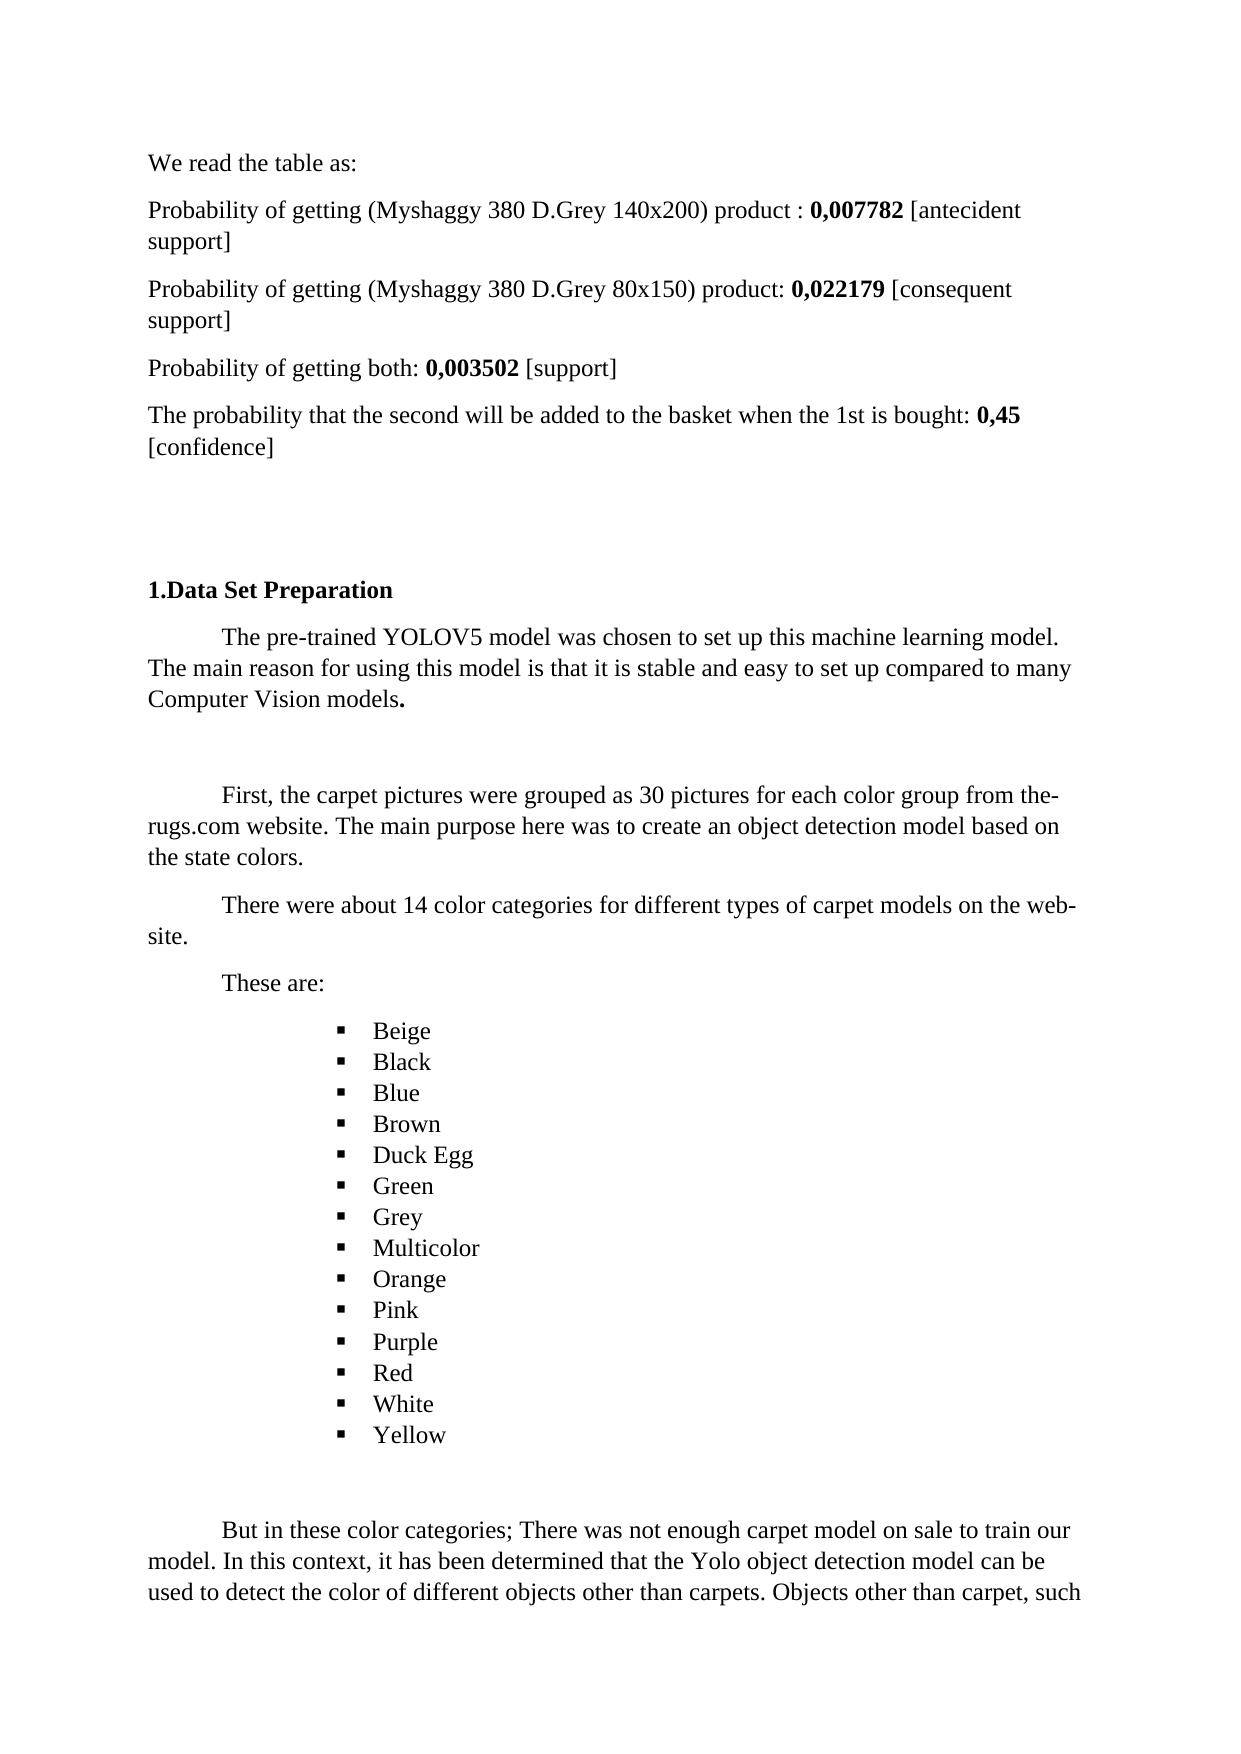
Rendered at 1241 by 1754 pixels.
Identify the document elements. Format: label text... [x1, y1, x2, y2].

text First, the carpet pictures were grouped as 30 pictures for each color group from the-rugs.com website. The main purpose here was to create an object detection model based on the state colors. [148, 780, 1093, 871]
text 1.Data Set Preparation [148, 575, 1093, 603]
text Probability of getting (Myshaggy 380 D.Grey 80x150) product: 0,022179 [consequent support] [148, 274, 1093, 334]
text Probability of getting (Myshaggy 380 D.Grey 140x200) product : 0,007782 [antecident support] [148, 195, 1093, 255]
list Purple [335, 1327, 1093, 1355]
text The pre-trained YOLOV5 model was chosen to set up this machine learning model. The main reason for using this model is that it is stable and easy to set up compared to many Computer Vision models. [148, 622, 1093, 713]
list Green [335, 1171, 1093, 1200]
text Probability of getting both: 0,003502 [support] [148, 353, 1093, 382]
list Blue [335, 1078, 1093, 1107]
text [148, 1515, 1093, 1606]
list Duck Egg [335, 1140, 1093, 1169]
list Black [335, 1047, 1093, 1076]
text The probability that the second will be added to the basket when the 1st is bought: 0,45 [confidence] [148, 401, 1093, 460]
list Red [335, 1358, 1093, 1386]
list Orange [335, 1264, 1093, 1293]
list Multicolor [335, 1233, 1093, 1262]
list Pink [335, 1296, 1093, 1324]
list White [335, 1389, 1093, 1417]
text We read the table as: [148, 148, 1093, 176]
list Brown [335, 1109, 1093, 1138]
text These are: [148, 968, 1093, 997]
list Yellow [335, 1420, 1093, 1448]
list Beige [335, 1016, 1093, 1045]
list Grey [335, 1202, 1093, 1231]
text There were about 14 color categories for different types of carpet models on the web-site. [148, 890, 1093, 949]
